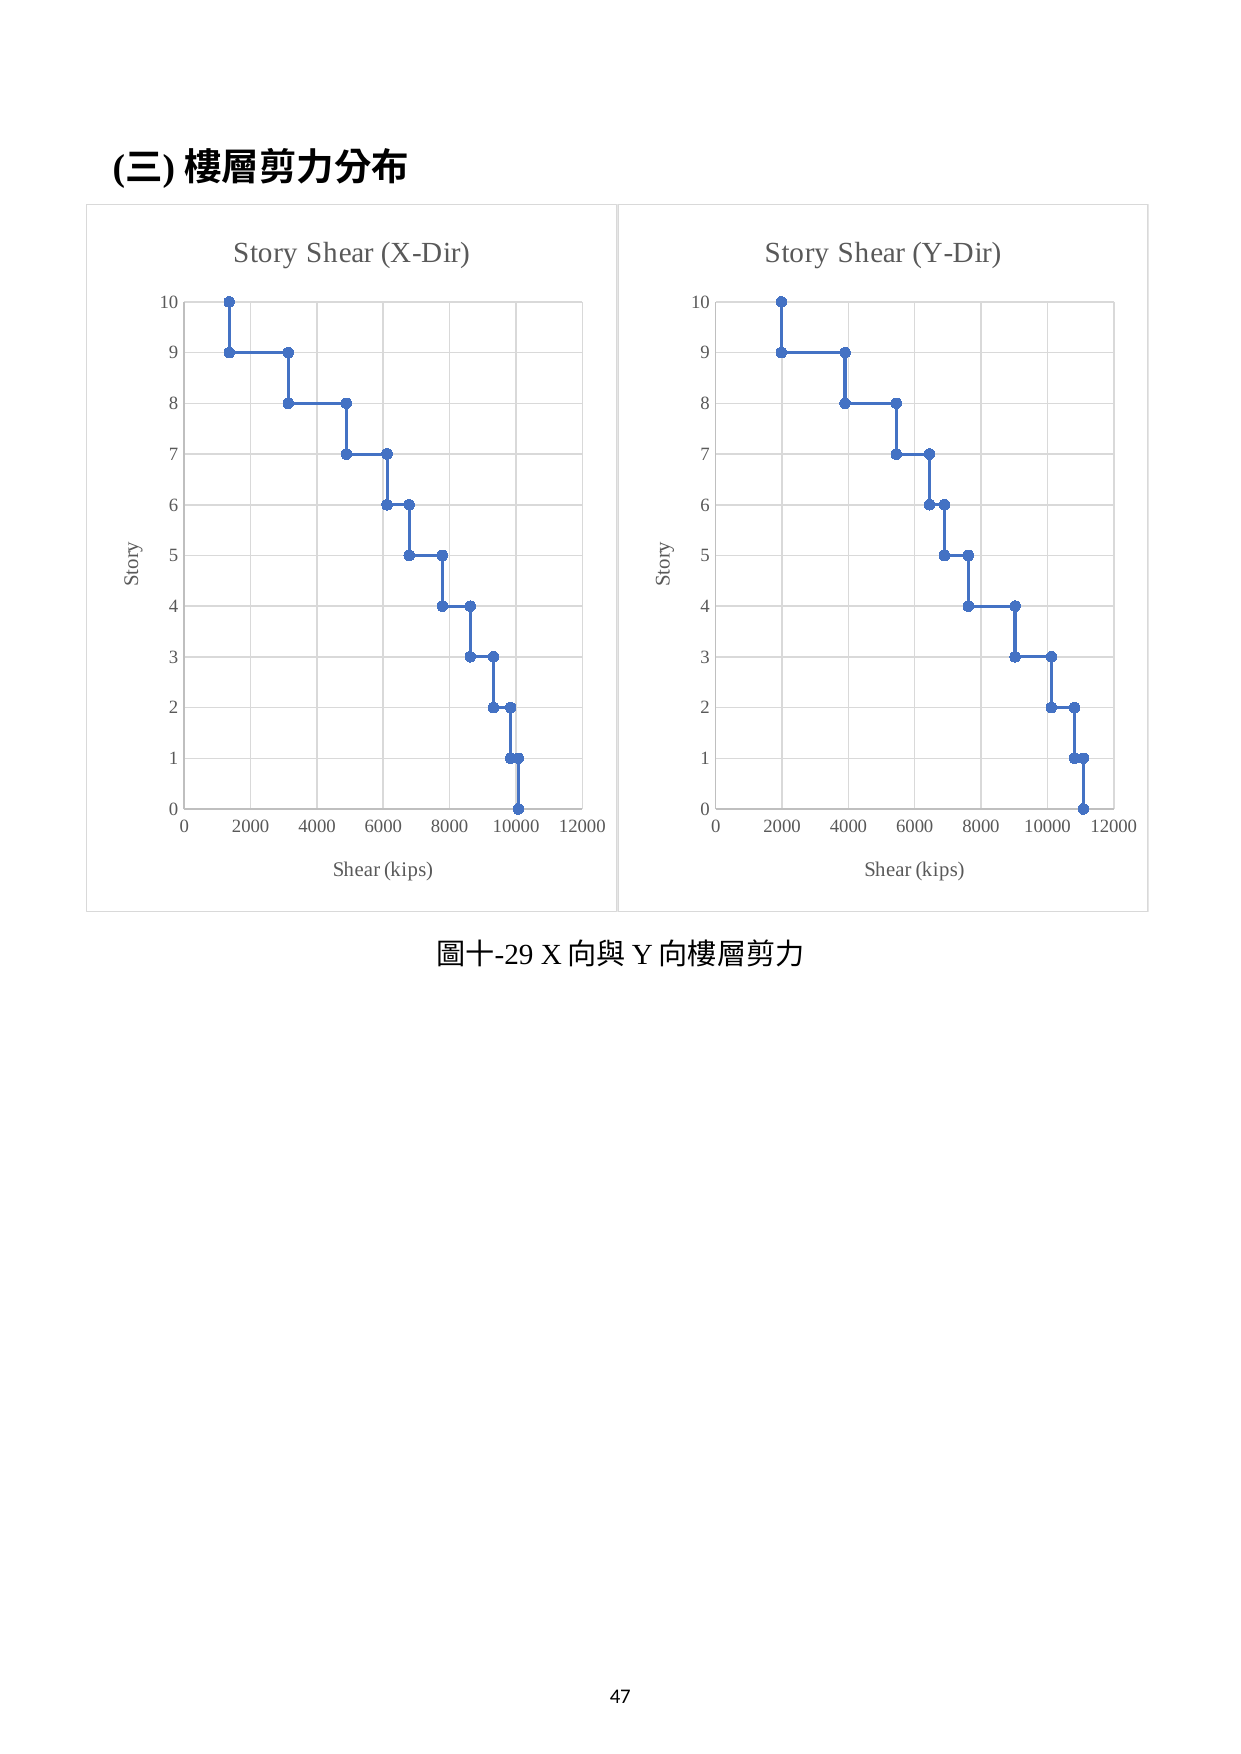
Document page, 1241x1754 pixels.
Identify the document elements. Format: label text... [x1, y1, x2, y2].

text (三) 樓層剪力分布 [112, 127, 1128, 202]
